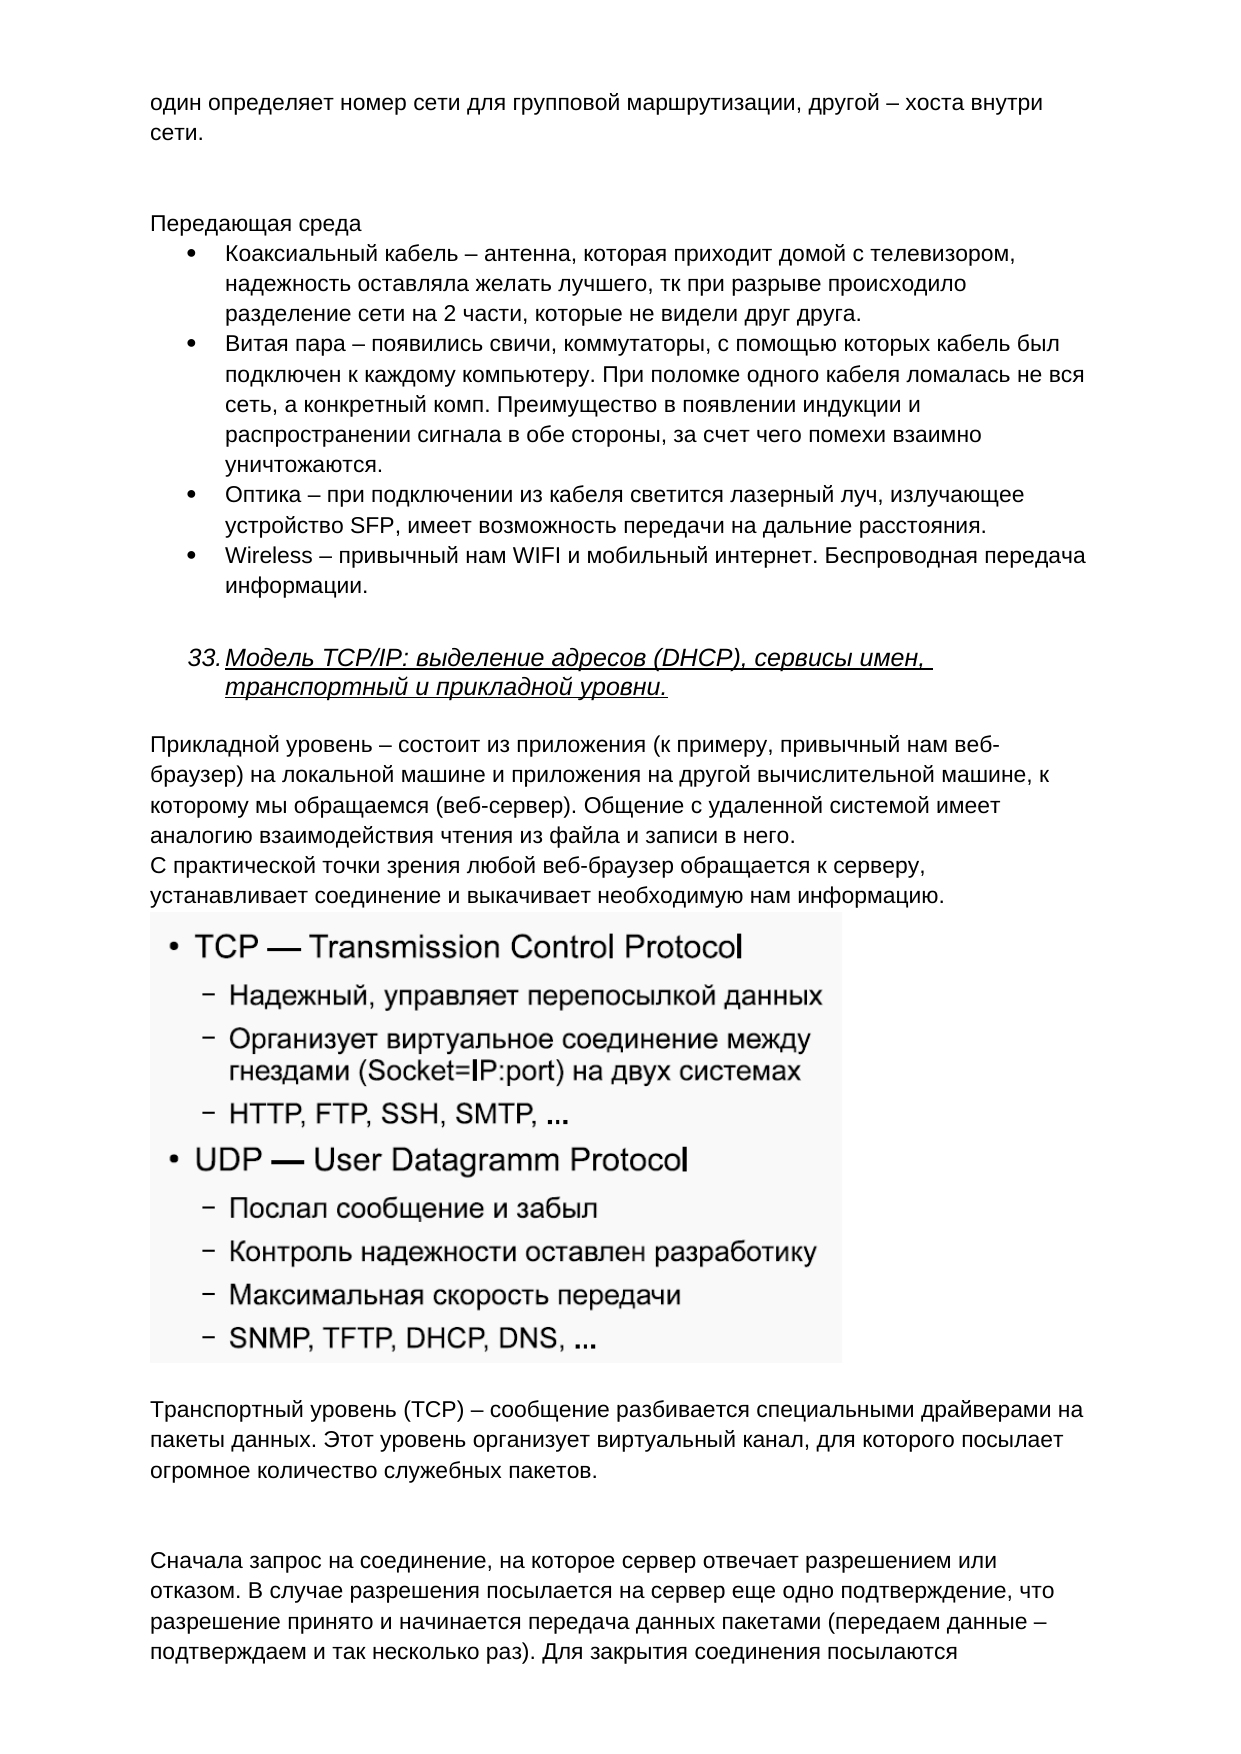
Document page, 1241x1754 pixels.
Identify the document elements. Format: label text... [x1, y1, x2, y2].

list Витая пара – появились свичи, коммутаторы, с помощью которых кабель был подключен к каждому компьютеру. При поломке одного кабеля ломалась не вся сеть, а конкретный комп. Преимущество в появлении индукции и распространении сигнала в обе стороны, за счет чего помехи взаимно уничтожаются. [187, 330, 1090, 477]
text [150, 89, 1090, 145]
list Wireless – привычный нам WIFI и мобильный интернет. Беспроводная передача информации. [187, 542, 1090, 598]
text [150, 1547, 1090, 1664]
text Прикладной уровень – состоит из приложения (к примеру, привычный нам веб-браузер) на локальной машине и приложения на другой вычислительной машине, к которому мы обращаемся (веб-сервер). Общение с удаленной системой имеет аналогию взаимодействия чтения из файла и записи в него. [150, 731, 1090, 848]
text С практической точки зрения любой веб-браузер обращается к серверу, устанавливает соединение и выкачивает необходимую нам информацию. [150, 852, 1090, 908]
list Оптика – при подключении из кабеля светится лазерный луч, излучающее устройство SFP, имеет возможность передачи на дальние расстояния. [187, 481, 1090, 538]
text Транспортный уровень (TCP) – сообщение разбивается специальными драйверами на пакеты данных. Этот уровень организует виртуальный канал, для которого посылает огромное количество служебных пакетов. [150, 1396, 1090, 1483]
list Коаксиальный кабель – антенна, которая приходит домой с телевизором, надежность оставляла желать лучшего, тк при разрыве происходило разделение сети на 2 части, которые не видели друг друга. [187, 240, 1090, 326]
picture [150, 912, 843, 1363]
list Модель TCP/IP: выделение адресов (DHCP), сервисы имен, транспортный и прикладной уровни. [187, 643, 1090, 701]
text Передающая среда [150, 209, 1090, 236]
